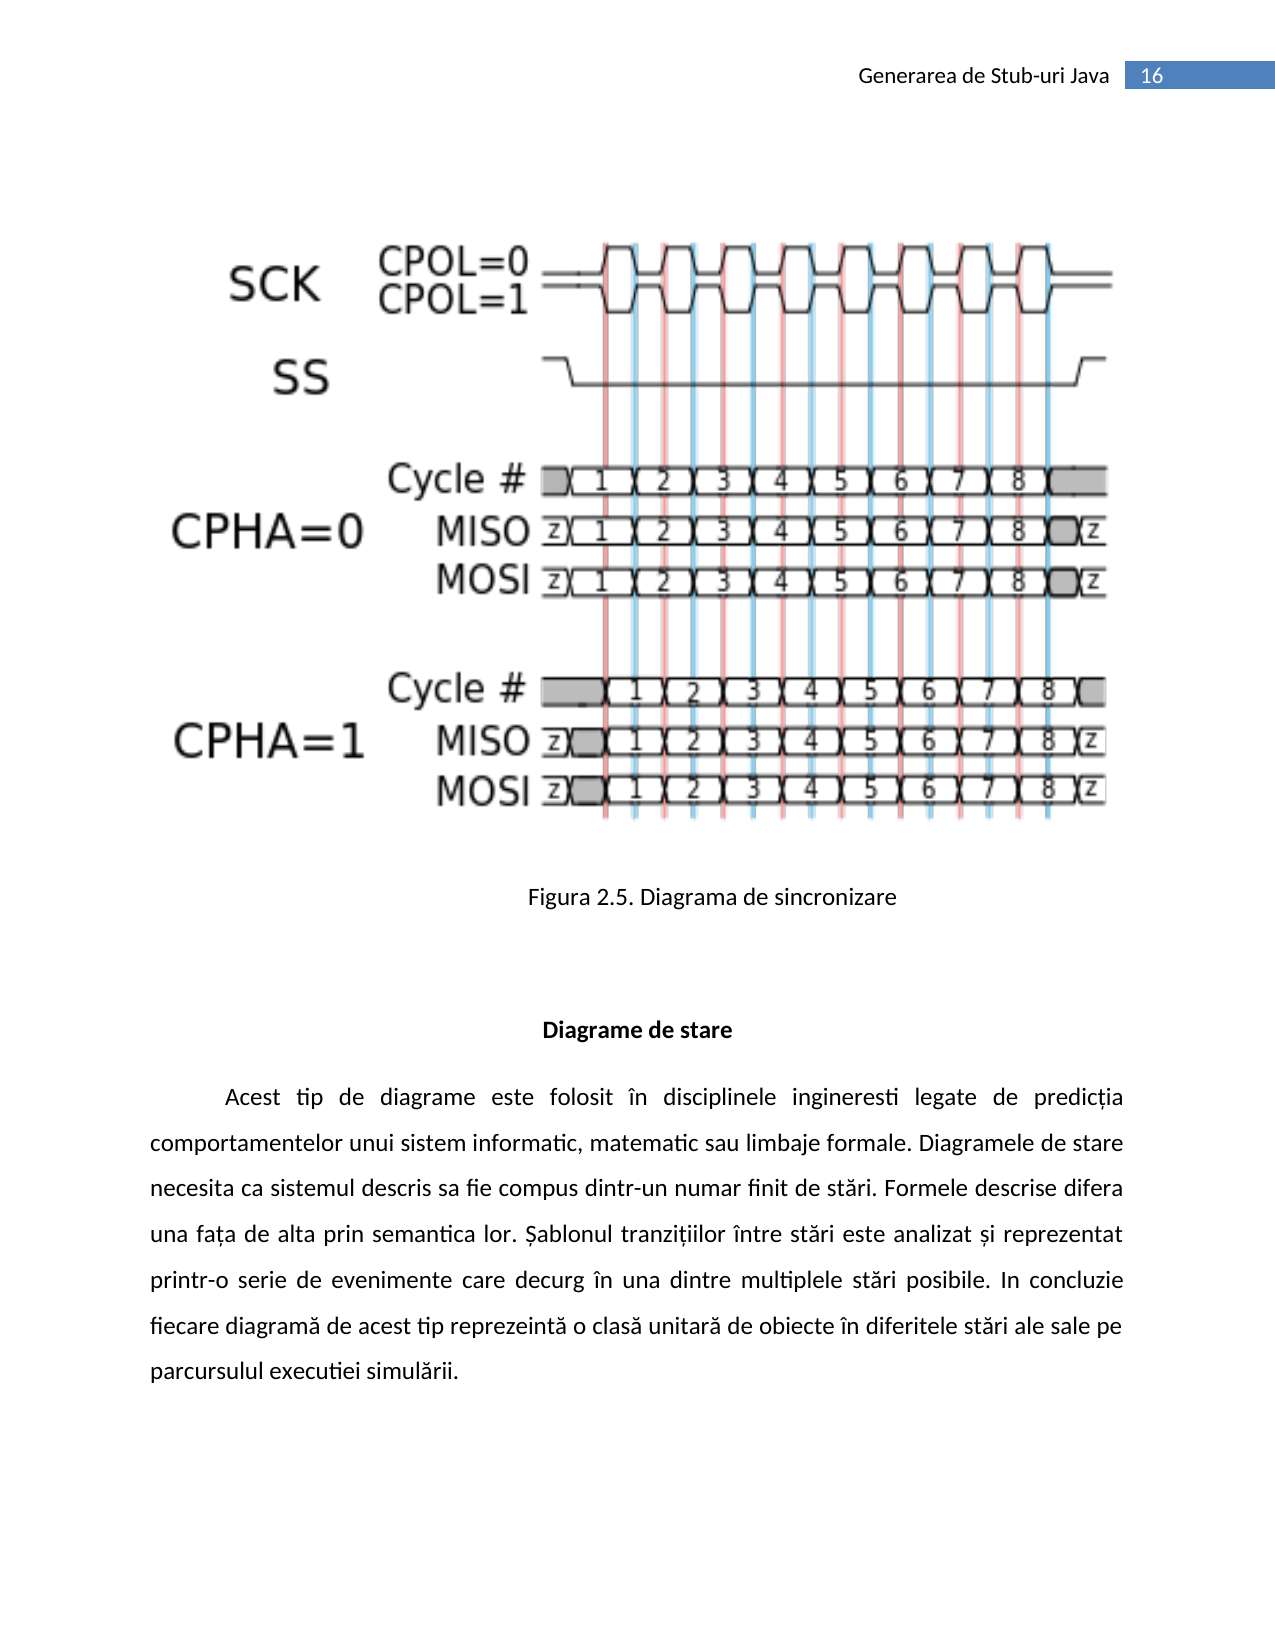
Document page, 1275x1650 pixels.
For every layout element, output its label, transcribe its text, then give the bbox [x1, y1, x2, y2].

text Acest tip de diagrame este folosit în disciplinele ingineresti legate de predicția comportamentelor unui sistem informatic, matematic sau limbaje formale. Diagramele de stare necesita ca sistemul descris sa fie compus dintr-un numar finit de stări. Formele descrise difera una fața de alta prin semantica lor. Șablonul tranzițiilor între stări este analizat și reprezentat printr-o serie de evenimente care decurg în una dintre multiplele stări posibile. In concluzie fiecare diagramă de acest tip reprezeintă o clasă unitară de obiecte în diferitele stări ale sale pe parcursulul executiei simulării. [150, 1081, 1125, 1386]
text Diagrame de stare [150, 1014, 1125, 1045]
text Figura 2.5. Diagrama de sincronizare [225, 881, 1125, 912]
picture [150, 216, 1141, 847]
